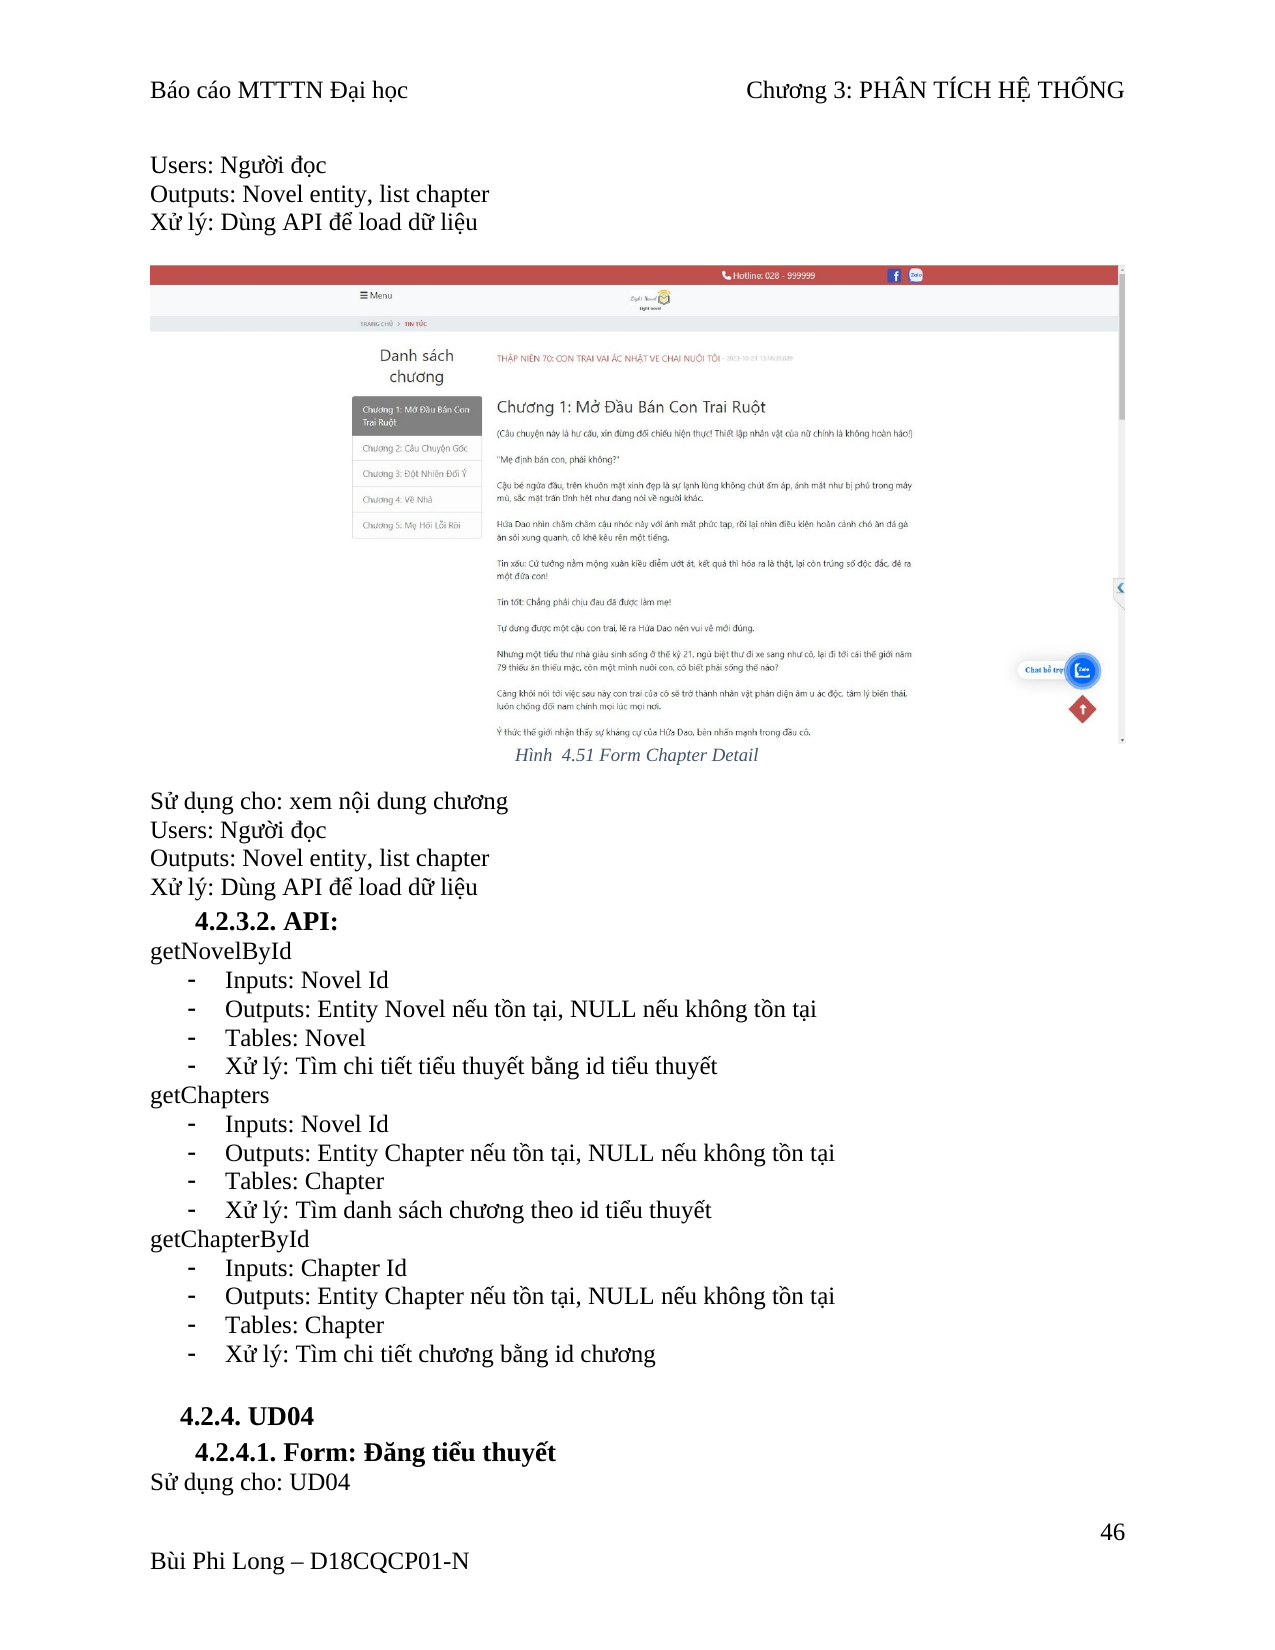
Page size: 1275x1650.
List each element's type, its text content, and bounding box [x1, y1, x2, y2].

text getNovelById [150, 936, 1125, 965]
text Outputs: Novel entity, list chapter [150, 843, 1125, 872]
list Xử lý: Tìm chi tiết chương bằng id chương [187, 1339, 1125, 1368]
picture [150, 265, 1125, 744]
list Outputs: Entity Chapter nếu tồn tại, NULL nếu không tồn tại [187, 1138, 1125, 1166]
subtitle UD04 [180, 1401, 1125, 1432]
text Users: Người đọc [150, 150, 1125, 179]
list Outputs: Entity Chapter nếu tồn tại, NULL nếu không tồn tại [187, 1281, 1125, 1310]
text getChapterById [150, 1224, 1125, 1253]
list Xử lý: Tìm chi tiết tiểu thuyết bằng id tiểu thuyết [187, 1051, 1125, 1080]
list Tables: Novel [187, 1023, 1125, 1051]
list Outputs: Entity Novel nếu tồn tại, NULL nếu không tồn tại [187, 994, 1125, 1023]
text getChapters [150, 1080, 1125, 1109]
list Inputs: Chapter Id [187, 1253, 1125, 1281]
list Inputs: Novel Id [187, 1109, 1125, 1138]
text Xử lý: Dùng API để load dữ liệu [150, 207, 1125, 236]
subtitle API: [195, 905, 1125, 936]
text Sử dụng cho: UD04 [150, 1467, 1125, 1496]
text Xử lý: Dùng API để load dữ liệu [150, 872, 1125, 901]
text Outputs: Novel entity, list chapter [150, 179, 1125, 207]
list Tables: Chapter [187, 1310, 1125, 1339]
list Xử lý: Tìm danh sách chương theo id tiểu thuyết [187, 1195, 1125, 1224]
text Sử dụng cho: xem nội dung chương [150, 786, 1125, 815]
list Tables: Chapter [187, 1166, 1125, 1195]
subtitle Form: Đăng tiểu thuyết [195, 1436, 1125, 1467]
list Inputs: Novel Id [187, 965, 1125, 994]
text Users: Người đọc [150, 815, 1125, 843]
